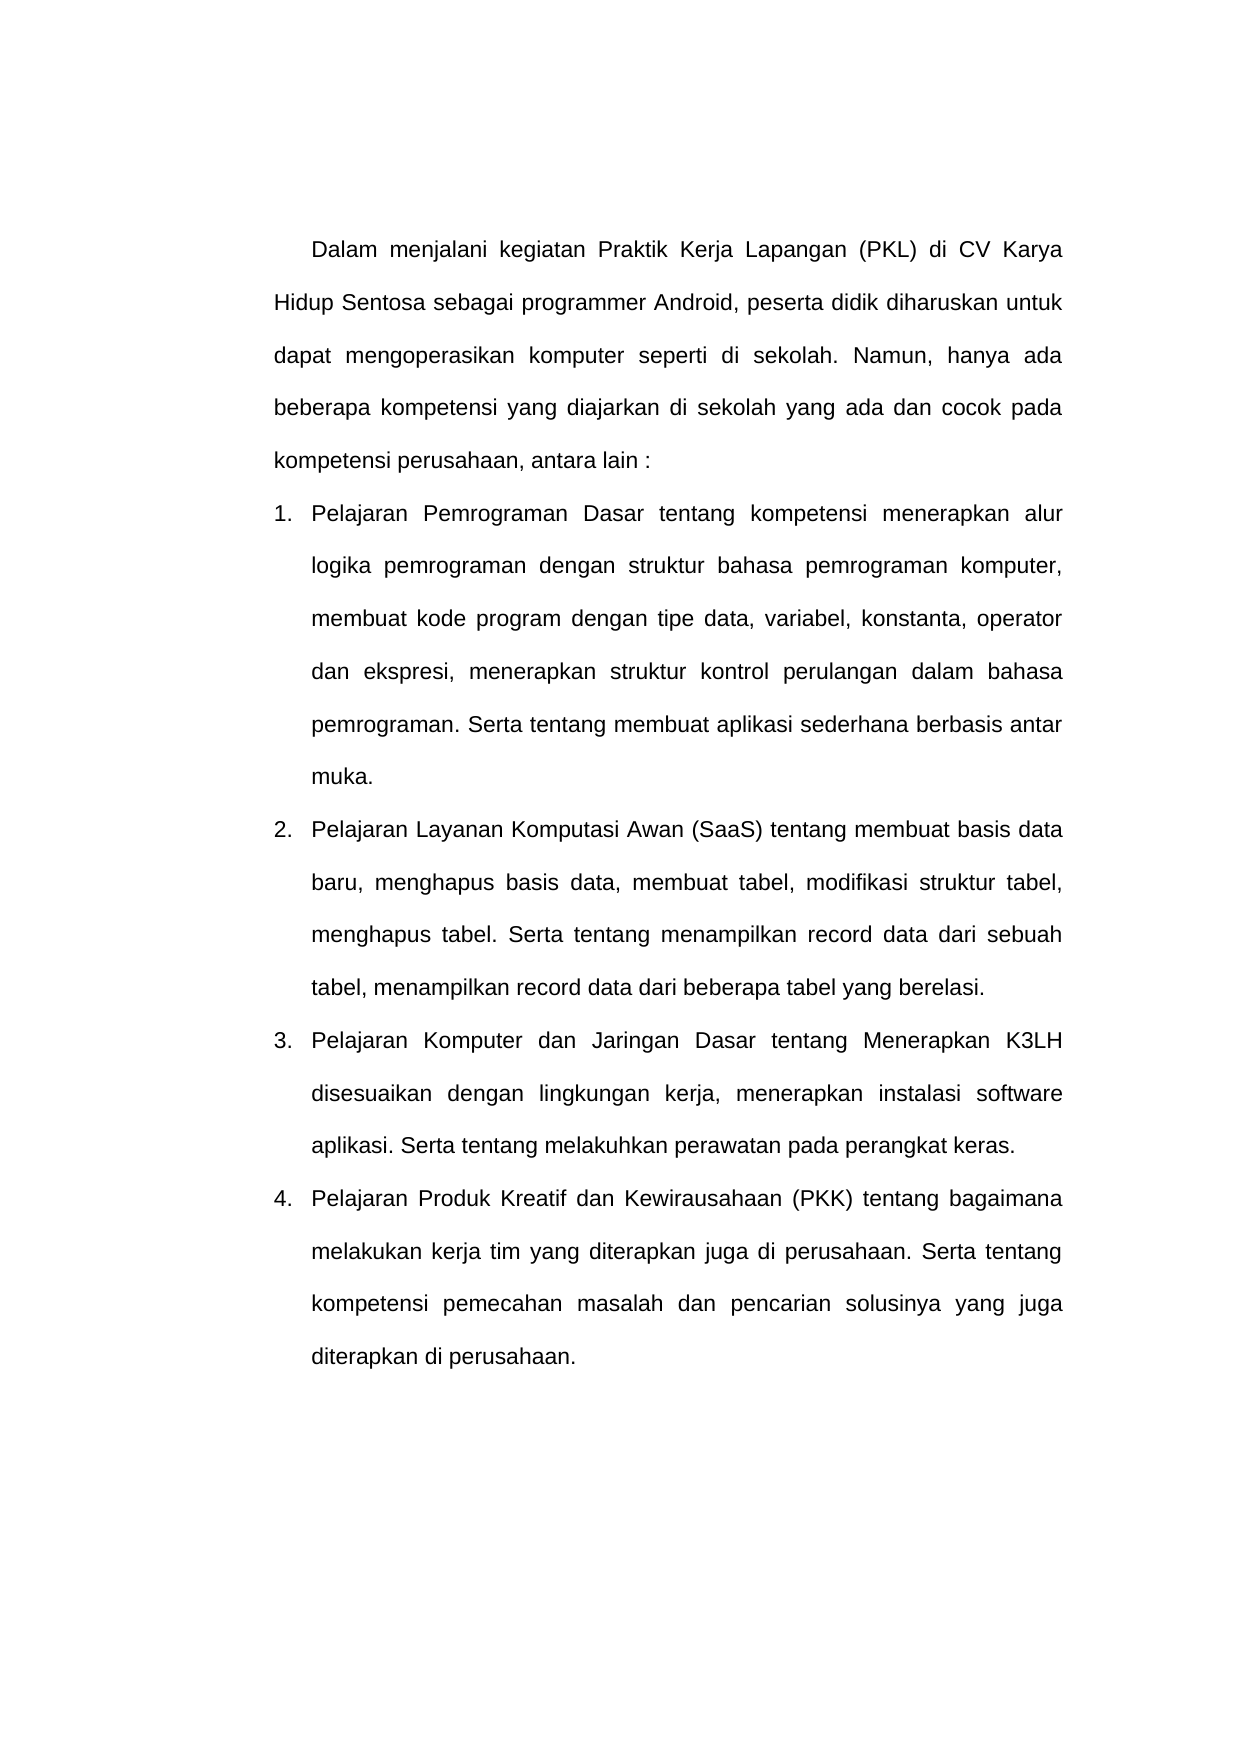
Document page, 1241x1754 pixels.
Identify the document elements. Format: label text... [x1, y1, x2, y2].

list Dalam menjalani kegiatan Praktik Kerja Lapangan (PKL) di CV Karya Hidup Sentosa sebagai programmer Android, peserta didik diharuskan untuk dapat mengoperasikan komputer seperti di sekolah. Namun, hanya ada beberapa kompetensi yang diajarkan di sekolah yang ada dan cocok pada kompetensi perusahaan, antara lain : [274, 236, 1063, 473]
list Pelajaran Pemrograman Dasar tentang kompetensi menerapkan alur logika pemrograman dengan struktur bahasa pemrograman komputer, membuat kode program dengan tipe data, variabel, konstanta, operator dan ekspresi, menerapkan struktur kontrol perulangan dalam bahasa pemrograman. Serta tentang membuat aplikasi sederhana berbasis antar muka. [274, 500, 1063, 790]
list Pelajaran Komputer dan Jaringan Dasar tentang Menerapkan K3LH disesuaikan dengan lingkungan kerja, menerapkan instalasi software aplikasi. Serta tentang melakuhkan perawatan pada perangkat keras. [274, 1027, 1063, 1159]
list Pelajaran Layanan Komputasi Awan (SaaS) tentang membuat basis data baru, menghapus basis data, membuat tabel, modifikasi struktur tabel, menghapus tabel. Serta tentang menampilkan record data dari sebuah tabel, menampilkan record data dari beberapa tabel yang berelasi. [274, 816, 1063, 1001]
list Pelajaran Produk Kreatif dan Kewirausahaan (PKK) tentang bagaimana melakukan kerja tim yang diterapkan juga di perusahaan. Serta tentang kompetensi pemecahan masalah dan pencarian solusinya yang juga diterapkan di perusahaan. [274, 1185, 1063, 1369]
